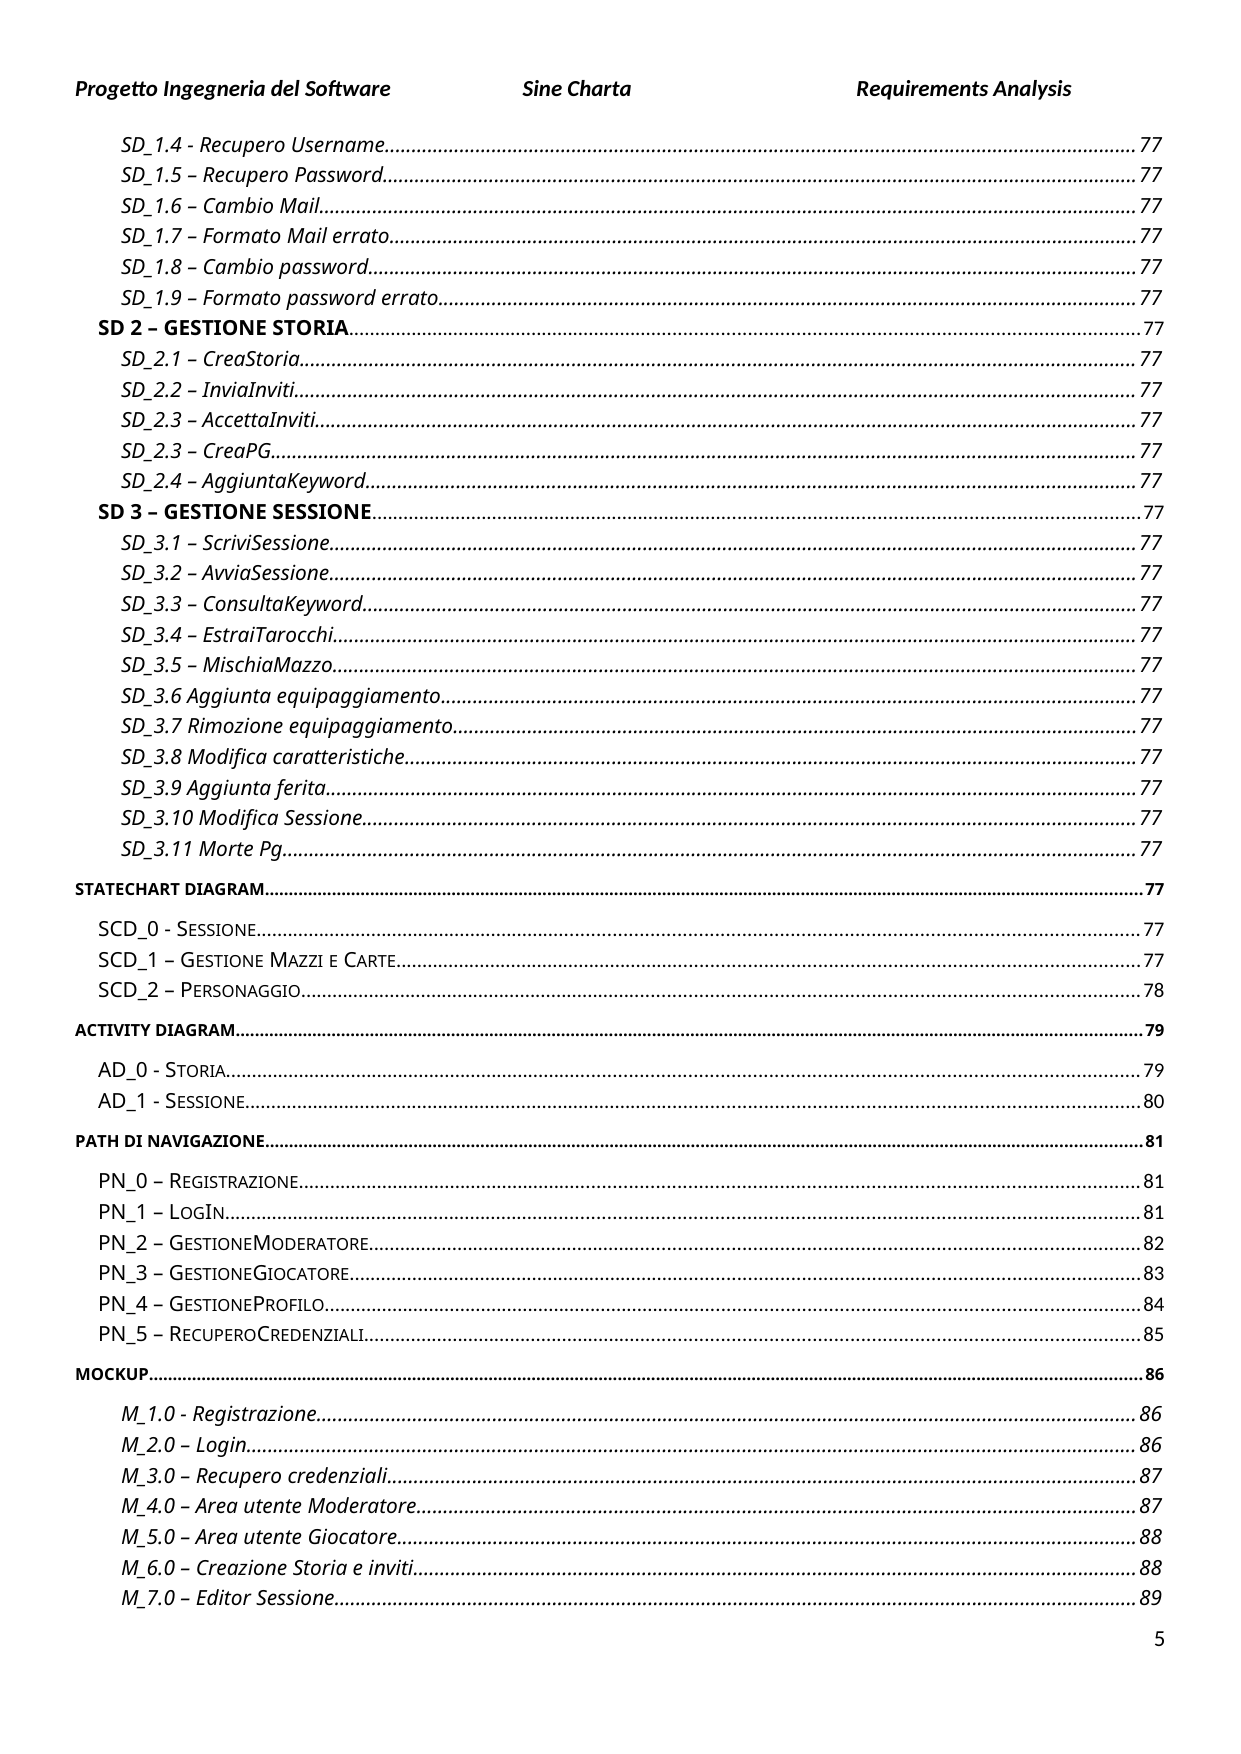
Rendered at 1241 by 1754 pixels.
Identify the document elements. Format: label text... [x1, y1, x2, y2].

text SD_3.9 Aggiunta ferita 77 [121, 773, 1165, 801]
text SD_3.10 Modifica Sessione 77 [121, 803, 1165, 832]
text SD_1.9 – Formato password errato 77 [121, 283, 1165, 311]
text SD_3.7 Rimozione equipaggiamento 77 [121, 712, 1165, 740]
text M_3.0 – Recupero credenziali 87 [121, 1461, 1165, 1489]
text SD_3.4 – EstraiTarocchi 77 [121, 620, 1165, 648]
text SD_2.1 – CreaStoria 77 [121, 344, 1165, 373]
text M_2.0 – Login 86 [121, 1430, 1165, 1459]
text MOCKUP 86 [75, 1363, 1165, 1385]
text AD_1 - Sessione 80 [98, 1086, 1165, 1115]
text SD_3.3 – ConsultaKeyword 77 [121, 589, 1165, 618]
text M_4.0 – Area utente Moderatore 87 [121, 1491, 1165, 1520]
text PN_4 – GestioneProfilo 84 [98, 1289, 1165, 1317]
text SD_1.7 – Formato Mail errato 77 [121, 222, 1165, 250]
text SD_3.8 Modifica caratteristiche 77 [121, 742, 1165, 771]
text SD_2.3 – CreaPG 77 [121, 436, 1165, 464]
text M_7.0 – Editor Sessione 89 [121, 1583, 1165, 1612]
text SD_1.8 – Cambio password 77 [121, 252, 1165, 281]
text SCD_0 - Sessione 77 [98, 914, 1165, 943]
text PATH DI NAVIGAZIONE 81 [75, 1129, 1165, 1152]
text PN_5 – RecuperoCredenziali 85 [98, 1319, 1165, 1348]
text SCD_1 – Gestione Mazzi e Carte 77 [98, 945, 1165, 973]
text SD_1.5 – Recupero Password 77 [121, 160, 1165, 189]
text SD_3.1 – ScriviSessione 77 [121, 528, 1165, 556]
text SD 2 – GESTIONE STORIA 77 [98, 313, 1165, 342]
text SD_3.2 – AvviaSessione 77 [121, 558, 1165, 587]
text SD_2.4 – AggiuntaKeyword 77 [121, 467, 1165, 495]
text ACTIVITY DIAGRAM 79 [75, 1019, 1165, 1041]
text PN_3 – GestioneGiocatore 83 [98, 1258, 1165, 1287]
text STATECHART DIAGRAM 77 [75, 877, 1165, 900]
text SD_3.5 – MischiaMazzo 77 [121, 650, 1165, 679]
text M_1.0 - Registrazione 86 [121, 1399, 1165, 1428]
text M_6.0 – Creazione Storia e inviti 88 [121, 1553, 1165, 1581]
text SCD_2 – Personaggio 78 [98, 976, 1165, 1004]
text SD_1.6 – Cambio Mail 77 [121, 191, 1165, 219]
text PN_0 – Registrazione 81 [98, 1166, 1165, 1195]
text PN_1 – LogIn 81 [98, 1197, 1165, 1225]
text M_5.0 – Area utente Giocatore 88 [121, 1522, 1165, 1551]
text SD_2.3 – AccettaInviti 77 [121, 405, 1165, 434]
text SD_3.11 Morte Pg 77 [121, 834, 1165, 863]
text SD_1.4 - Recupero Username 77 [121, 130, 1165, 158]
text AD_0 - Storia 79 [98, 1056, 1165, 1084]
text PN_2 – GestioneModeratore 82 [98, 1228, 1165, 1256]
text SD_2.2 – InviaInviti 77 [121, 375, 1165, 403]
text SD_3.6 Aggiunta equipaggiamento 77 [121, 681, 1165, 709]
text SD 3 – GESTIONE SESSIONE 77 [98, 497, 1165, 526]
